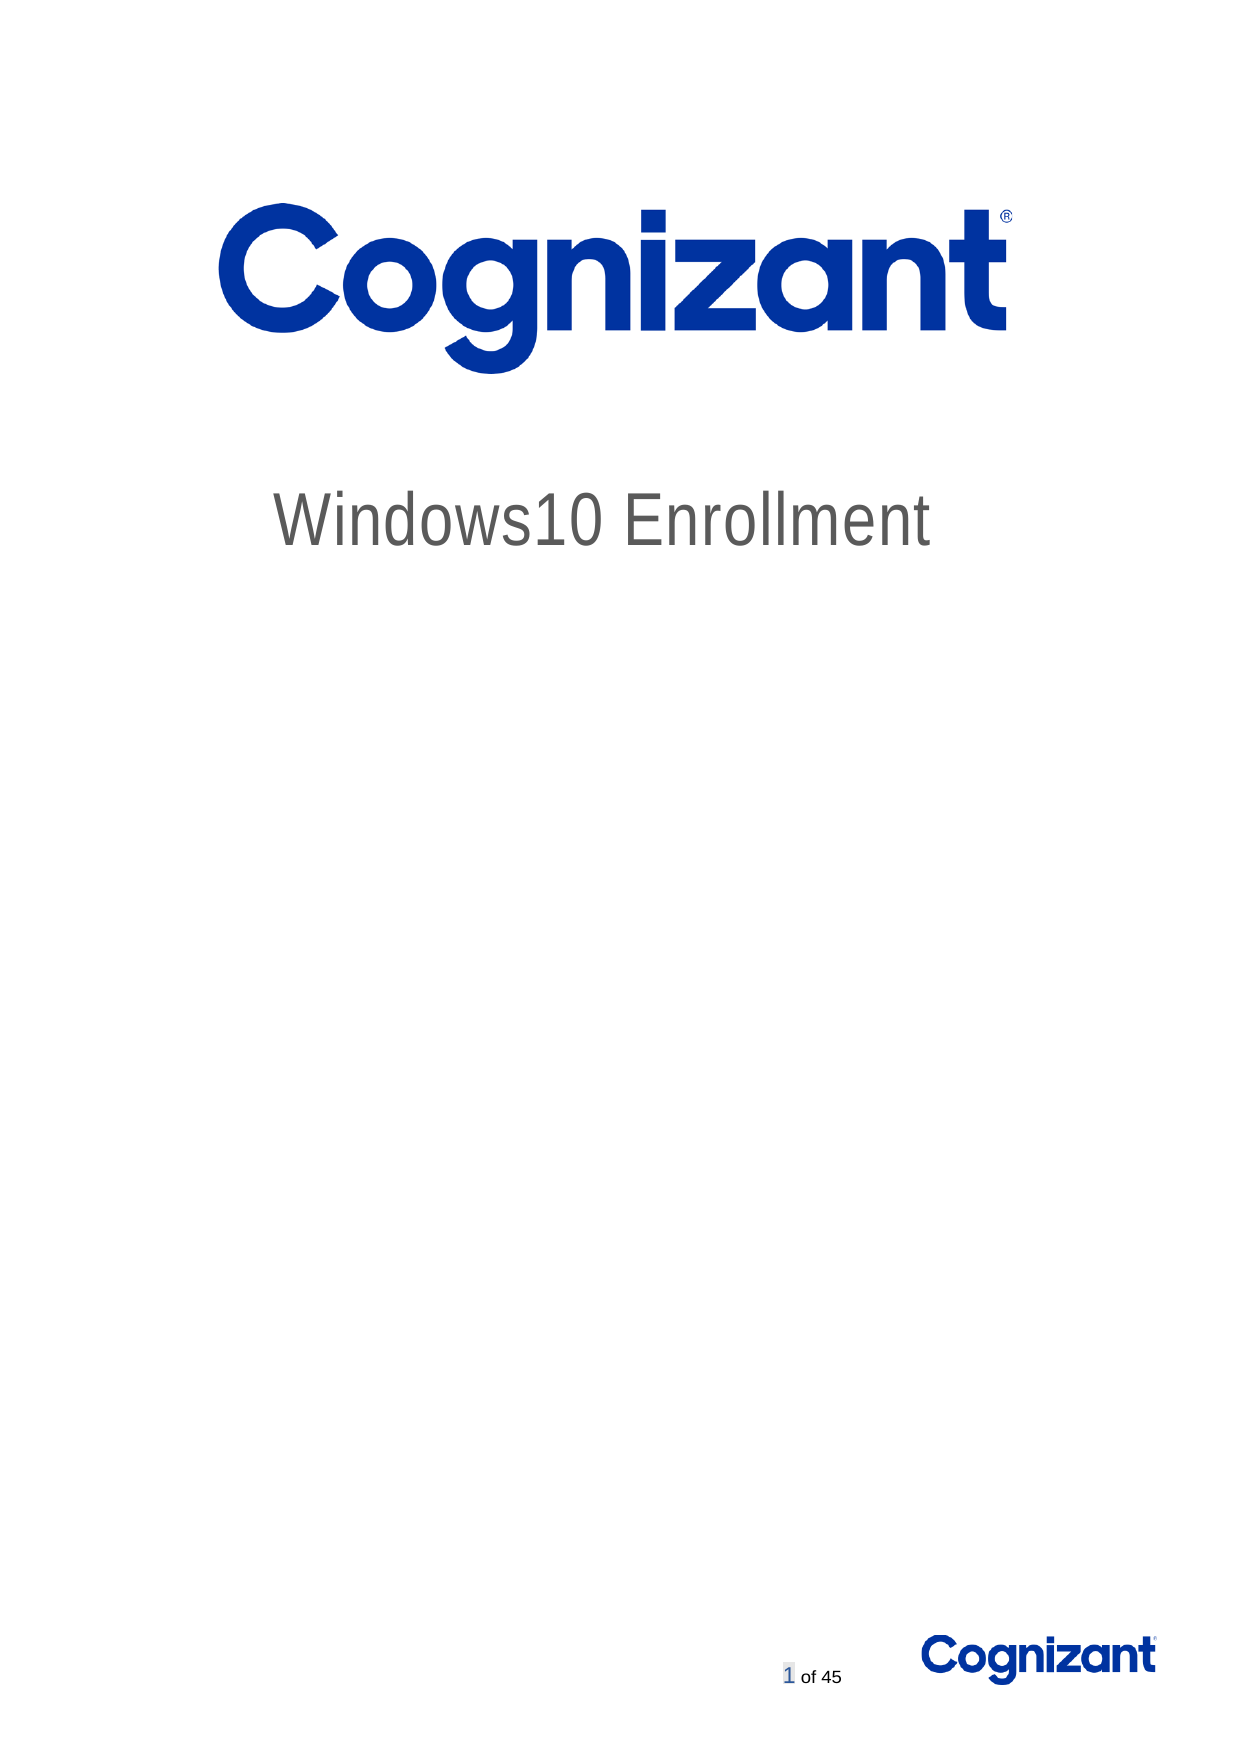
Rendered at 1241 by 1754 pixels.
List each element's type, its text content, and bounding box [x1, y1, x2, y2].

picture [921, 1635, 1157, 1685]
picture [218, 203, 1013, 374]
subtitle Windows10 Enrollment [125, 472, 1128, 564]
